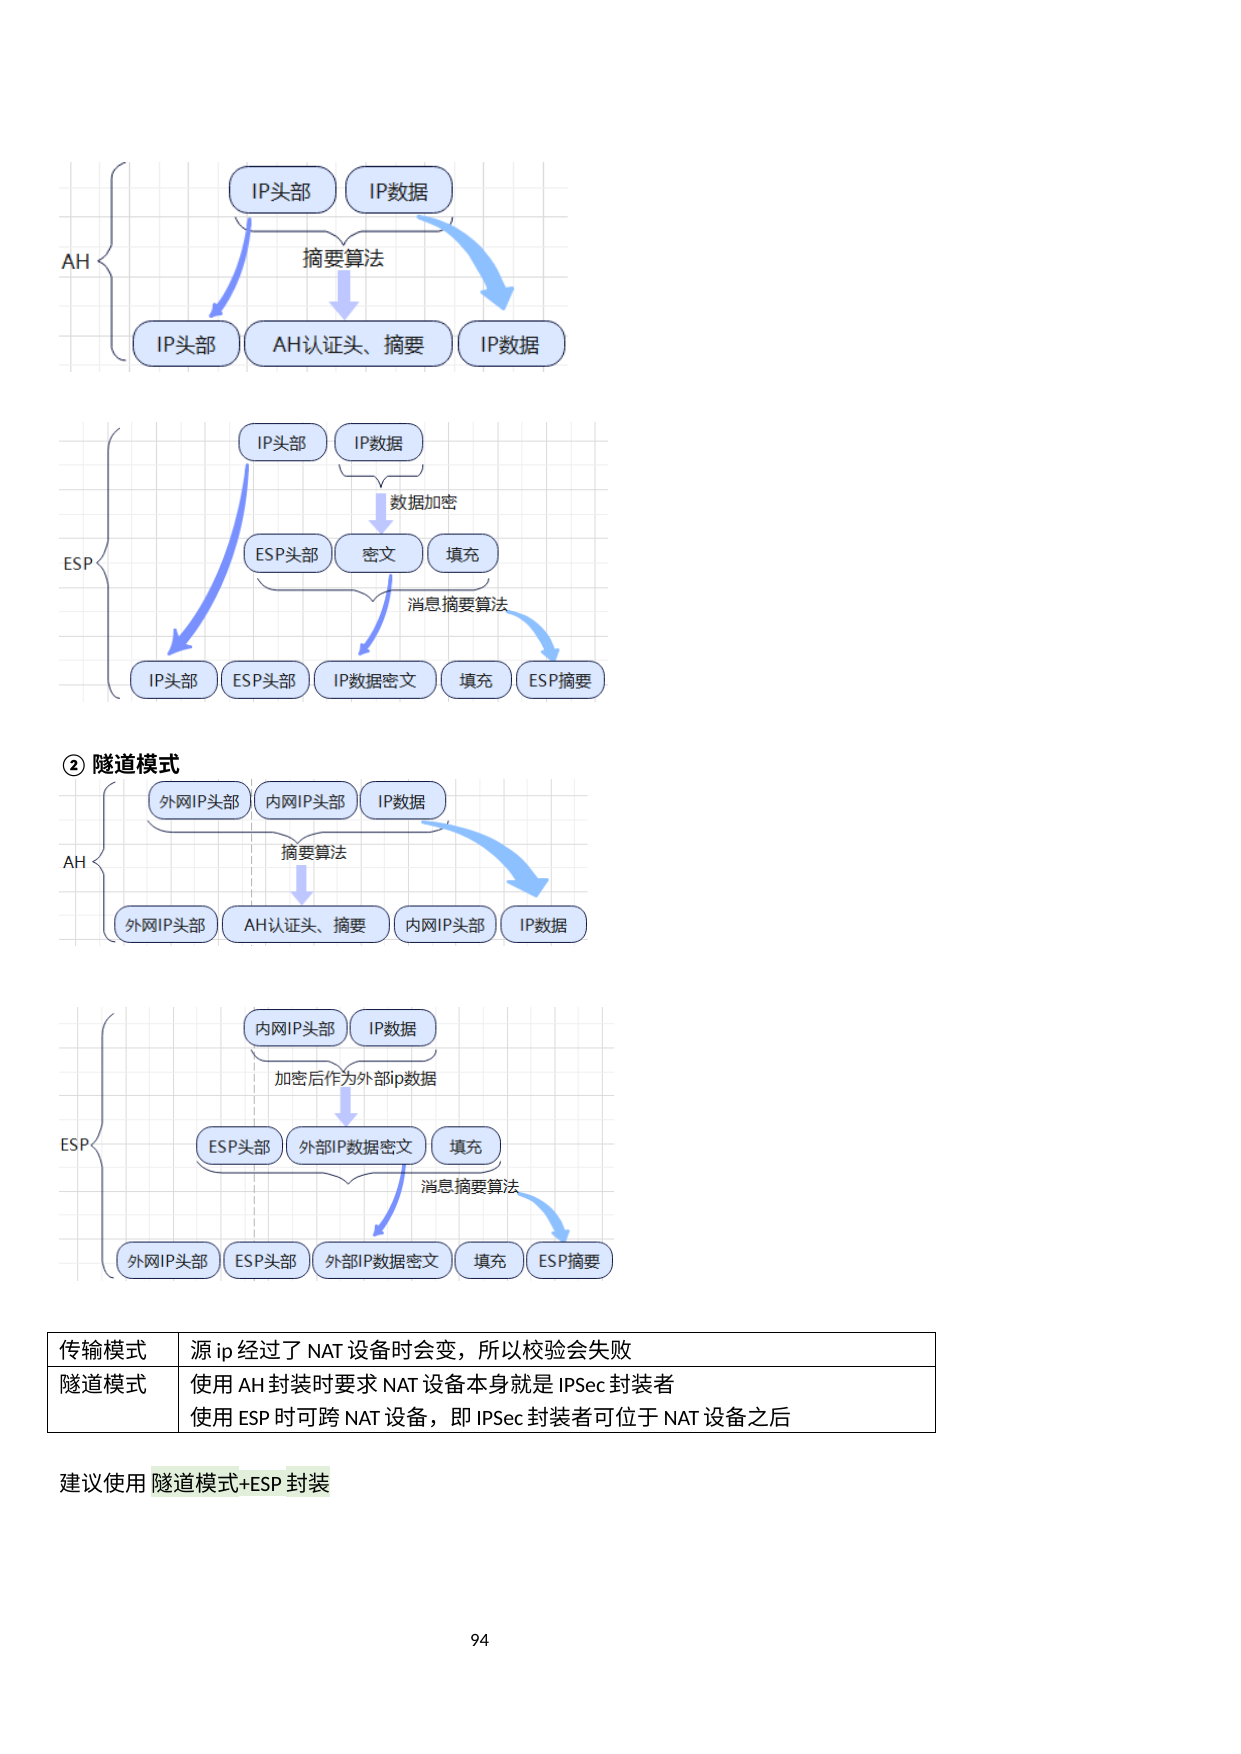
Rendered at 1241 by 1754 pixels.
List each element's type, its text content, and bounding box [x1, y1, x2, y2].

picture [59, 779, 588, 946]
picture [59, 422, 608, 702]
picture [59, 1007, 615, 1281]
text ②隧道模式 [59, 747, 1181, 779]
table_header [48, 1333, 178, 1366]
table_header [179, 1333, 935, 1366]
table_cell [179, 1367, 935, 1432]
text 建议使用 隧道模式+ESP封装 [59, 1465, 1181, 1498]
picture [59, 162, 568, 372]
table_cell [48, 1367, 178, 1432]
